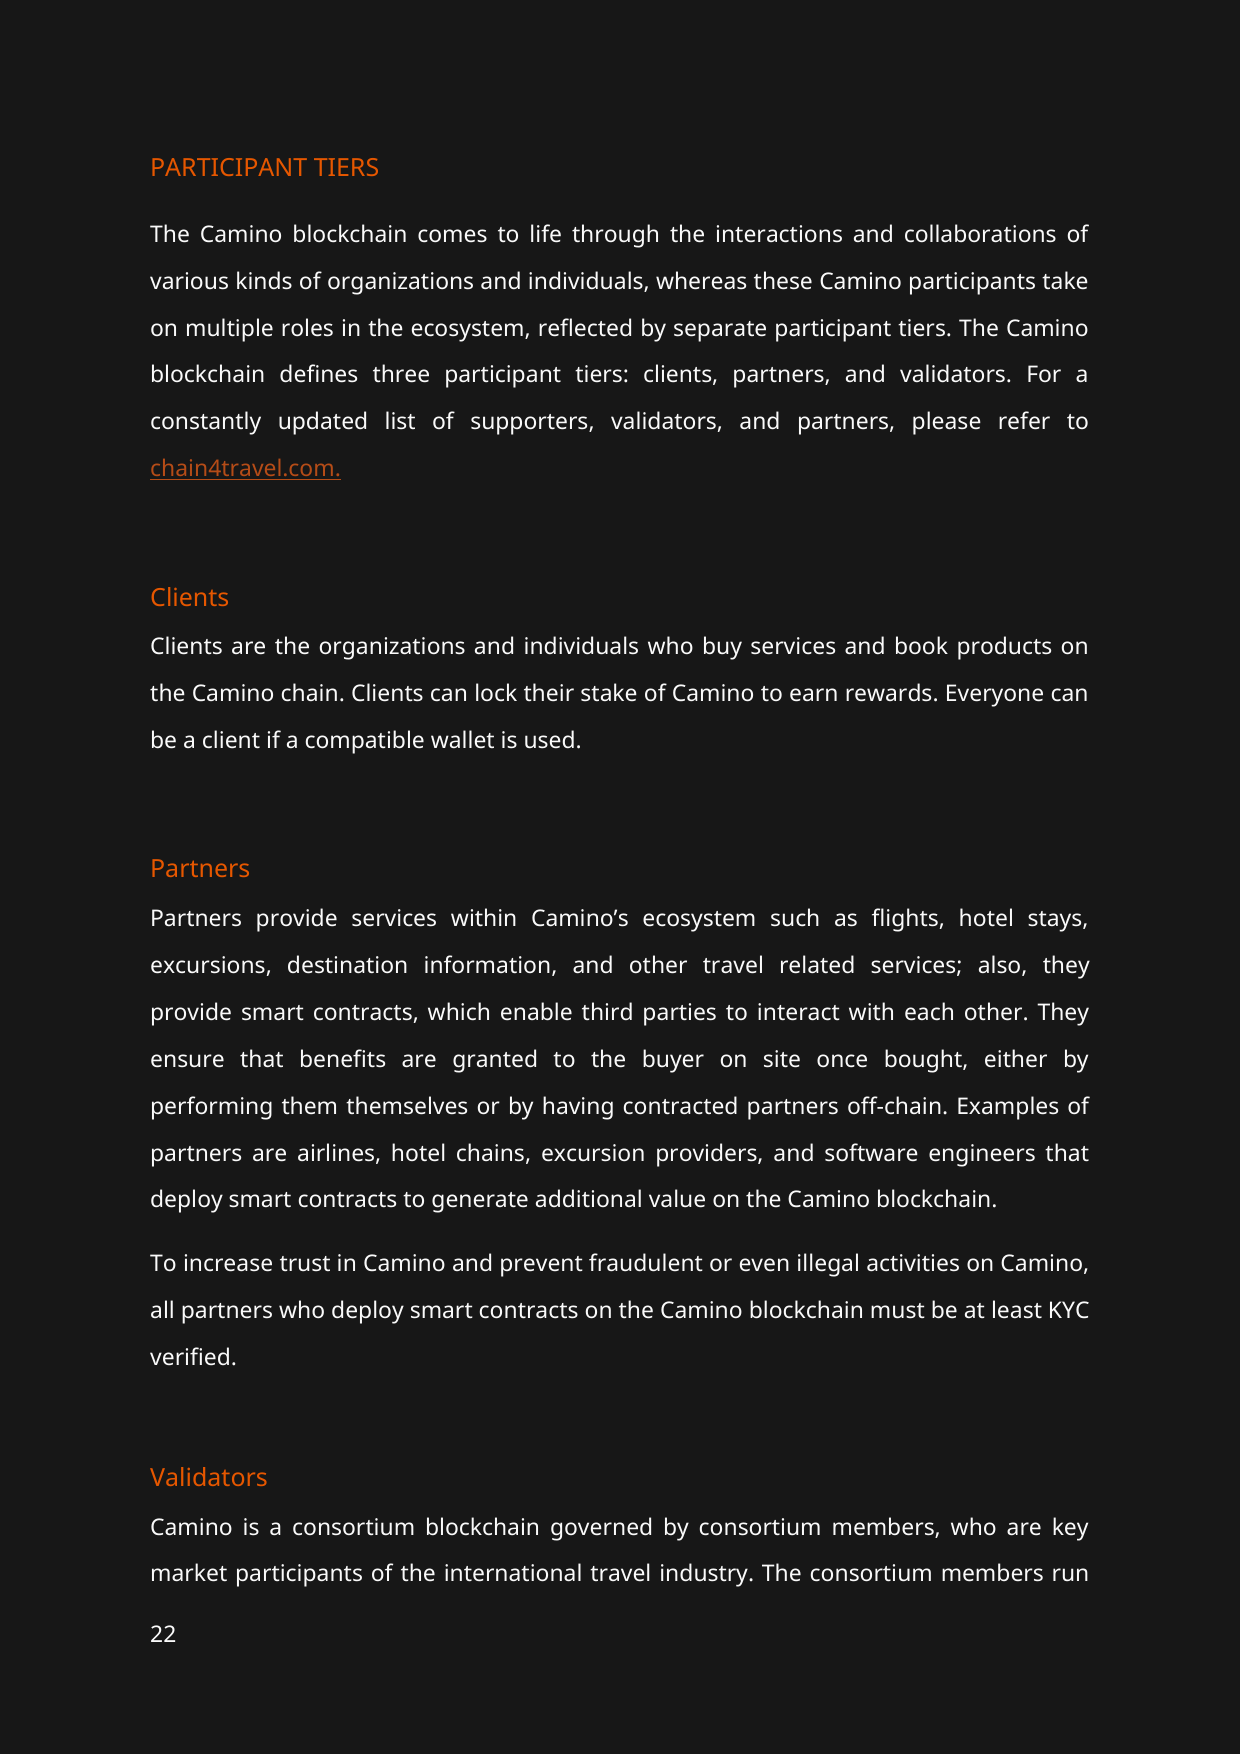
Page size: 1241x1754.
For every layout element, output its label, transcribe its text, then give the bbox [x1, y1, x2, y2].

subtitle Clients [150, 579, 1090, 613]
subtitle Partners [150, 851, 1090, 885]
subtitle Validators [150, 1459, 1090, 1493]
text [150, 1510, 1090, 1588]
text Clients are the organizations and individuals who buy services and book products on the Camino chain. Clients can lock their stake of Camino to earn rewards. Everyone can be a client if a compatible wallet is used. [150, 630, 1090, 755]
text To increase trust in Camino and prevent fraudulent or even illegal activities on Camino, all partners who deploy smart contracts on the Camino blockchain must be at least KYC verified. [150, 1247, 1090, 1372]
subtitle Participant Tiers [150, 150, 1090, 184]
text The Camino blockchain comes to life through the interactions and collaborations of various kinds of organizations and individuals, whereas these Camino participants take on multiple roles in the ecosystem, reflected by separate participant tiers. The Camino blockchain defines three participant tiers: clients, partners, and validators. For a constantly updated list of supporters, validators, and partners, please refer to chain4travel.com. [150, 218, 1090, 483]
text Partners provide services within Camino’s ecosystem such as flights, hotel stays, excursions, destination information, and other travel related services; also, they provide smart contracts, which enable third parties to interact with each other. They ensure that benefits are granted to the buyer on site once bought, either by performing them themselves or by having contracted partners off-chain. Examples of partners are airlines, hotel chains, excursion providers, and software engineers that deploy smart contracts to generate additional value on the Camino blockchain. [150, 902, 1090, 1214]
